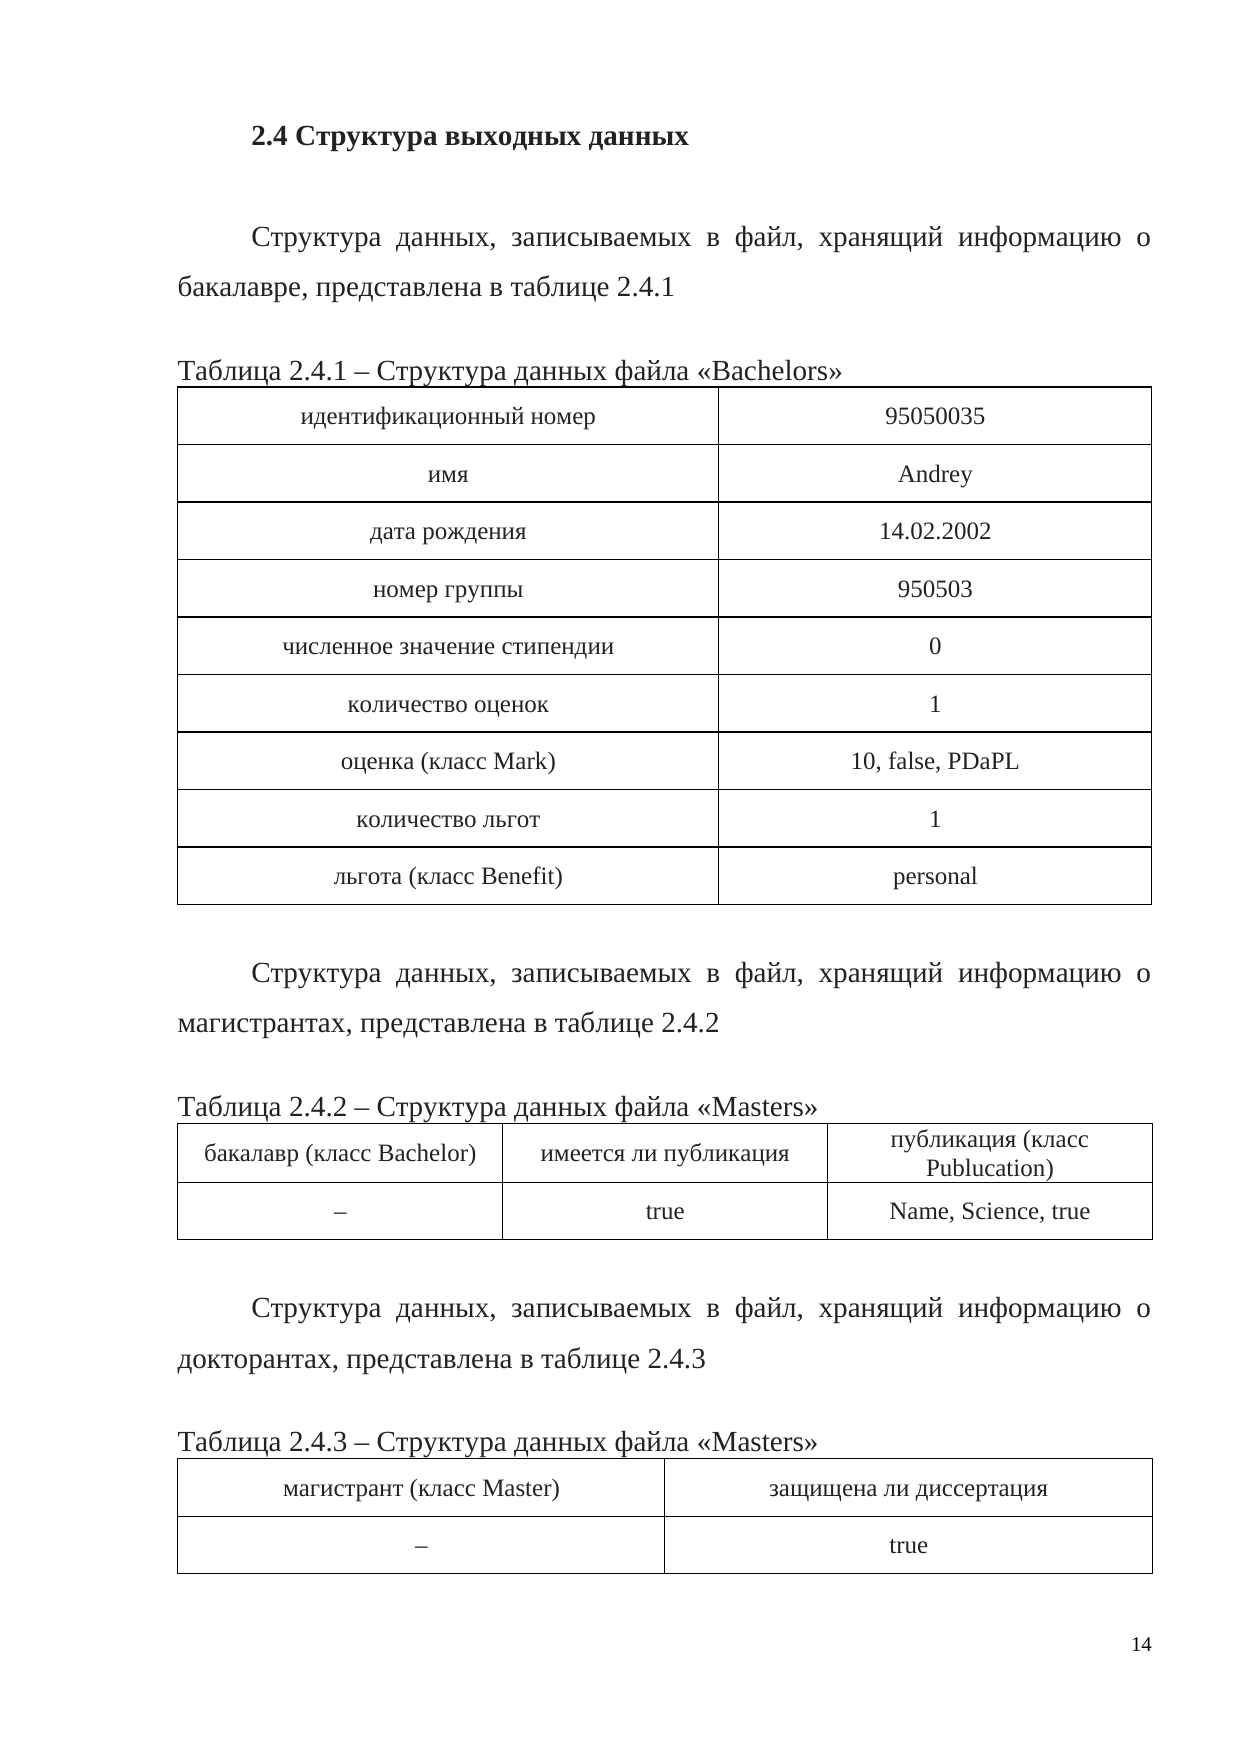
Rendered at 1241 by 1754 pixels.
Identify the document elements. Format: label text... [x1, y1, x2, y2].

table_cell – [178, 1183, 502, 1239]
table_header бакалавр (класс Bachelor) [178, 1124, 502, 1182]
text Структура данных, записываемых в файл, хранящий информацию о докторантах, представлена в таблице 2.4.3 [177, 1290, 1152, 1374]
table_cell 1 [719, 790, 1151, 846]
text Таблица 2.4.3 – Структура данных файла «Masters» [177, 1424, 1152, 1458]
table_cell 10, false, PDaPL [719, 733, 1151, 789]
table_cell Name, Science, true [828, 1183, 1152, 1239]
table_cell 0 [719, 618, 1151, 674]
text Структура данных, записываемых в файл, хранящий информацию о магистрантах, представлена в таблице 2.4.2 [177, 955, 1152, 1039]
table_cell численное значение стипендии [178, 618, 718, 674]
text 2.4 Структура выходных данных [177, 118, 1152, 152]
table_header магистрант (класс Master) [178, 1459, 664, 1516]
text Структура данных, записываемых в файл, хранящий информацию о бакалавре, представлена в таблице 2.4.1 [177, 219, 1152, 303]
table_cell 1 [719, 675, 1151, 731]
table_header 95050035 [719, 388, 1151, 444]
table_cell true [665, 1517, 1152, 1573]
table_cell personal [719, 848, 1151, 904]
table_header защищена ли диссертация [665, 1459, 1152, 1516]
table_cell оценка (класс Mark) [178, 733, 718, 789]
table_cell 14.02.2002 [719, 503, 1151, 559]
table_cell true [503, 1183, 827, 1239]
table_cell дата рождения [178, 503, 718, 559]
table_cell 950503 [719, 560, 1151, 616]
table_cell имя [178, 445, 718, 501]
table_cell номер группы [178, 560, 718, 616]
table_cell количество оценок [178, 675, 718, 731]
table_header имеется ли публикация [503, 1124, 827, 1182]
table_cell количество льгот [178, 790, 718, 846]
table_cell – [178, 1517, 664, 1573]
table_cell Andrey [719, 445, 1151, 501]
text Таблица 2.4.1 – Структура данных файла «Bachelors» [177, 353, 1152, 386]
table_header идентификационный номер [178, 388, 718, 444]
table_cell льгота (класс Benefit) [178, 848, 718, 904]
text Таблица 2.4.2 – Структура данных файла «Masters» [177, 1089, 1152, 1123]
table_header публикация (класс Publucation) [828, 1124, 1152, 1182]
